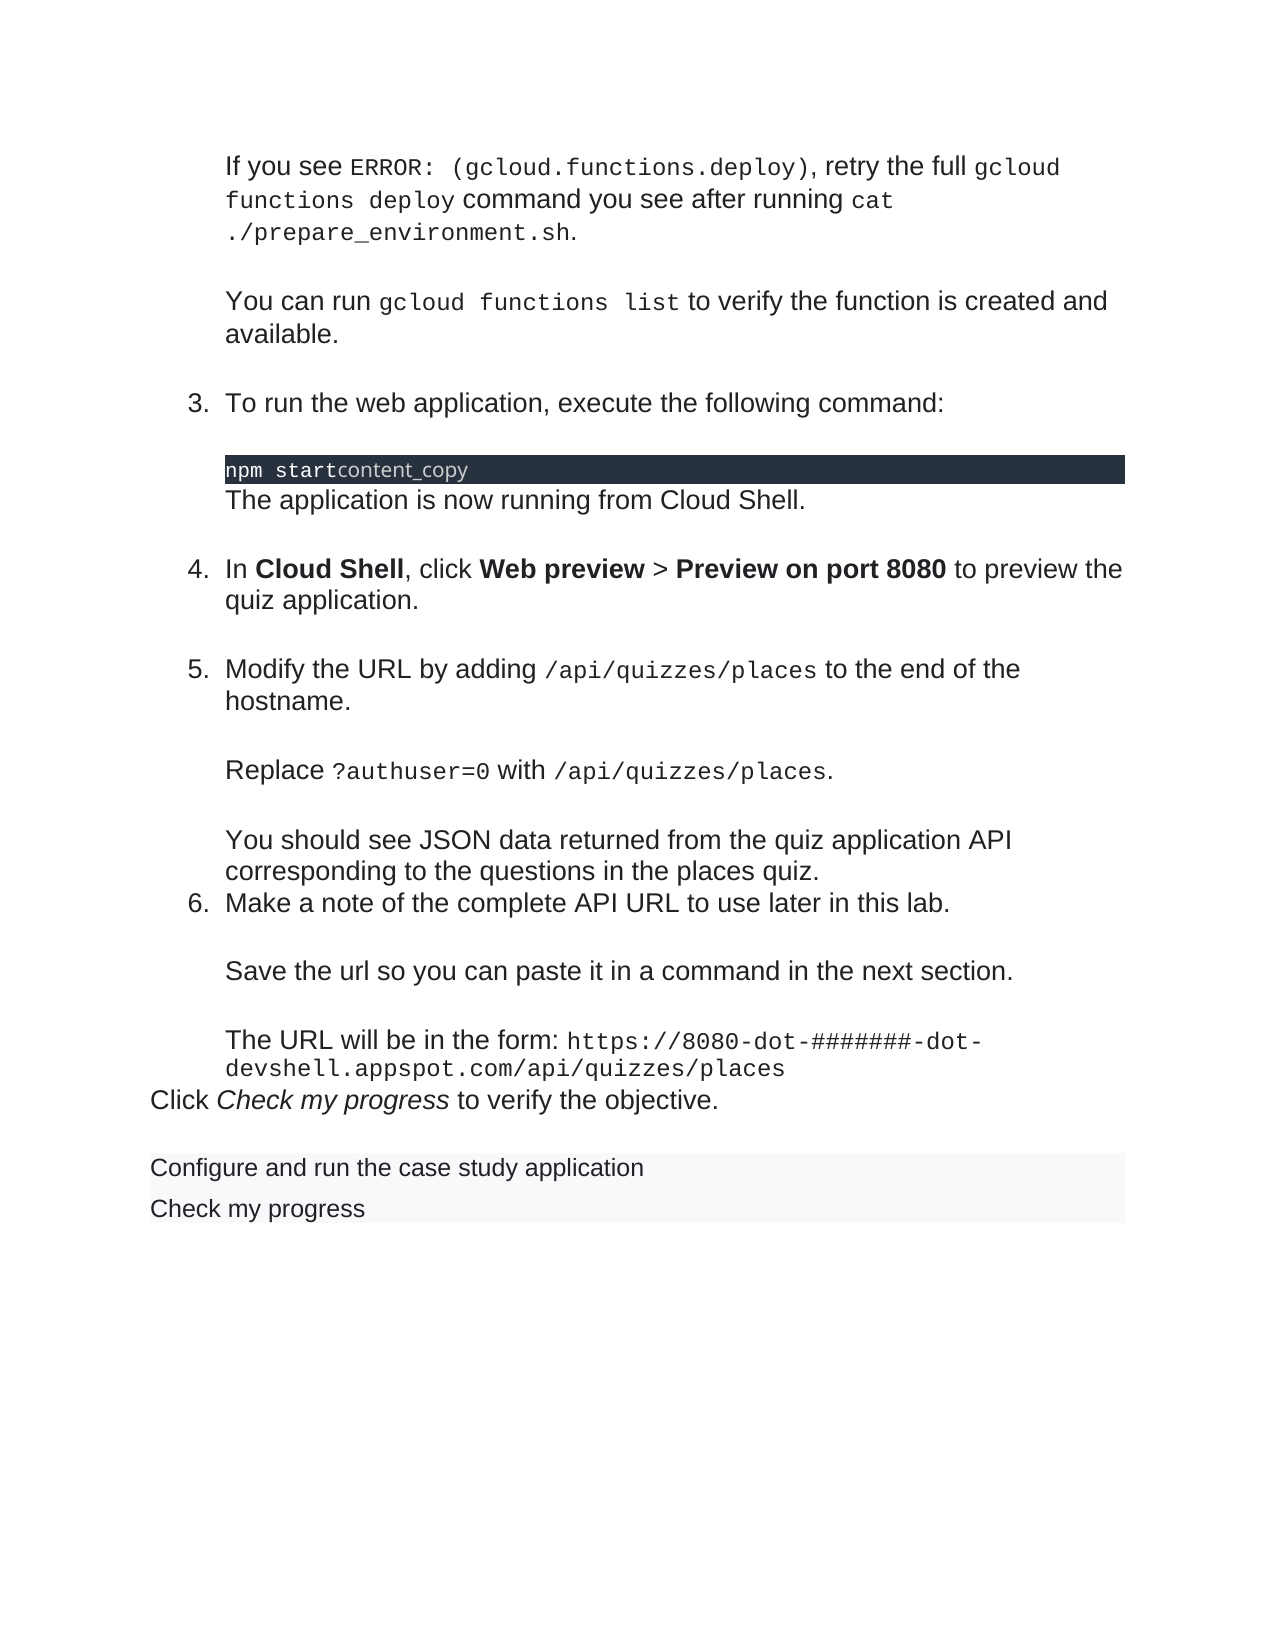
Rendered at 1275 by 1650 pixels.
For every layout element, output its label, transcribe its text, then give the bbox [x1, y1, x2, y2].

text Check my progress [150, 1194, 1125, 1223]
list In Cloud Shell, click Web preview > Preview on port 8080 to preview the quiz application. [187, 553, 1125, 615]
text npm startcontent_copy [225, 455, 1125, 484]
text You can run gcloud functions list to verify the function is created and available. [225, 285, 1125, 349]
list To run the web application, execute the following command: [187, 387, 1125, 418]
text You should see JSON data returned from the quiz application API corresponding to the questions in the places quiz. [225, 824, 1125, 887]
list Modify the URL by adding /api/quizzes/places to the end of the hostname. [187, 653, 1125, 717]
text Save the url so you can paste it in a command in the next section. [225, 955, 1125, 987]
text The application is now running from Cloud Shell. [225, 484, 1125, 515]
text Click Check my progress to verify the objective. [150, 1084, 1125, 1115]
text Replace ?authuser=0 with /api/quizzes/places. [225, 754, 1125, 787]
list Make a note of the complete API URL to use later in this lab. [187, 887, 1125, 918]
text The URL will be in the form: https://8080-dot-#######-dot-devshell.appspot.com/api/quizzes/places [225, 1024, 1125, 1084]
text If you see ERROR: (gcloud.functions.deploy), retry the full gcloud functions deploy command you see after running cat ./prepare_environment.sh. [225, 150, 1125, 248]
text Configure and run the case study application [150, 1153, 1125, 1181]
